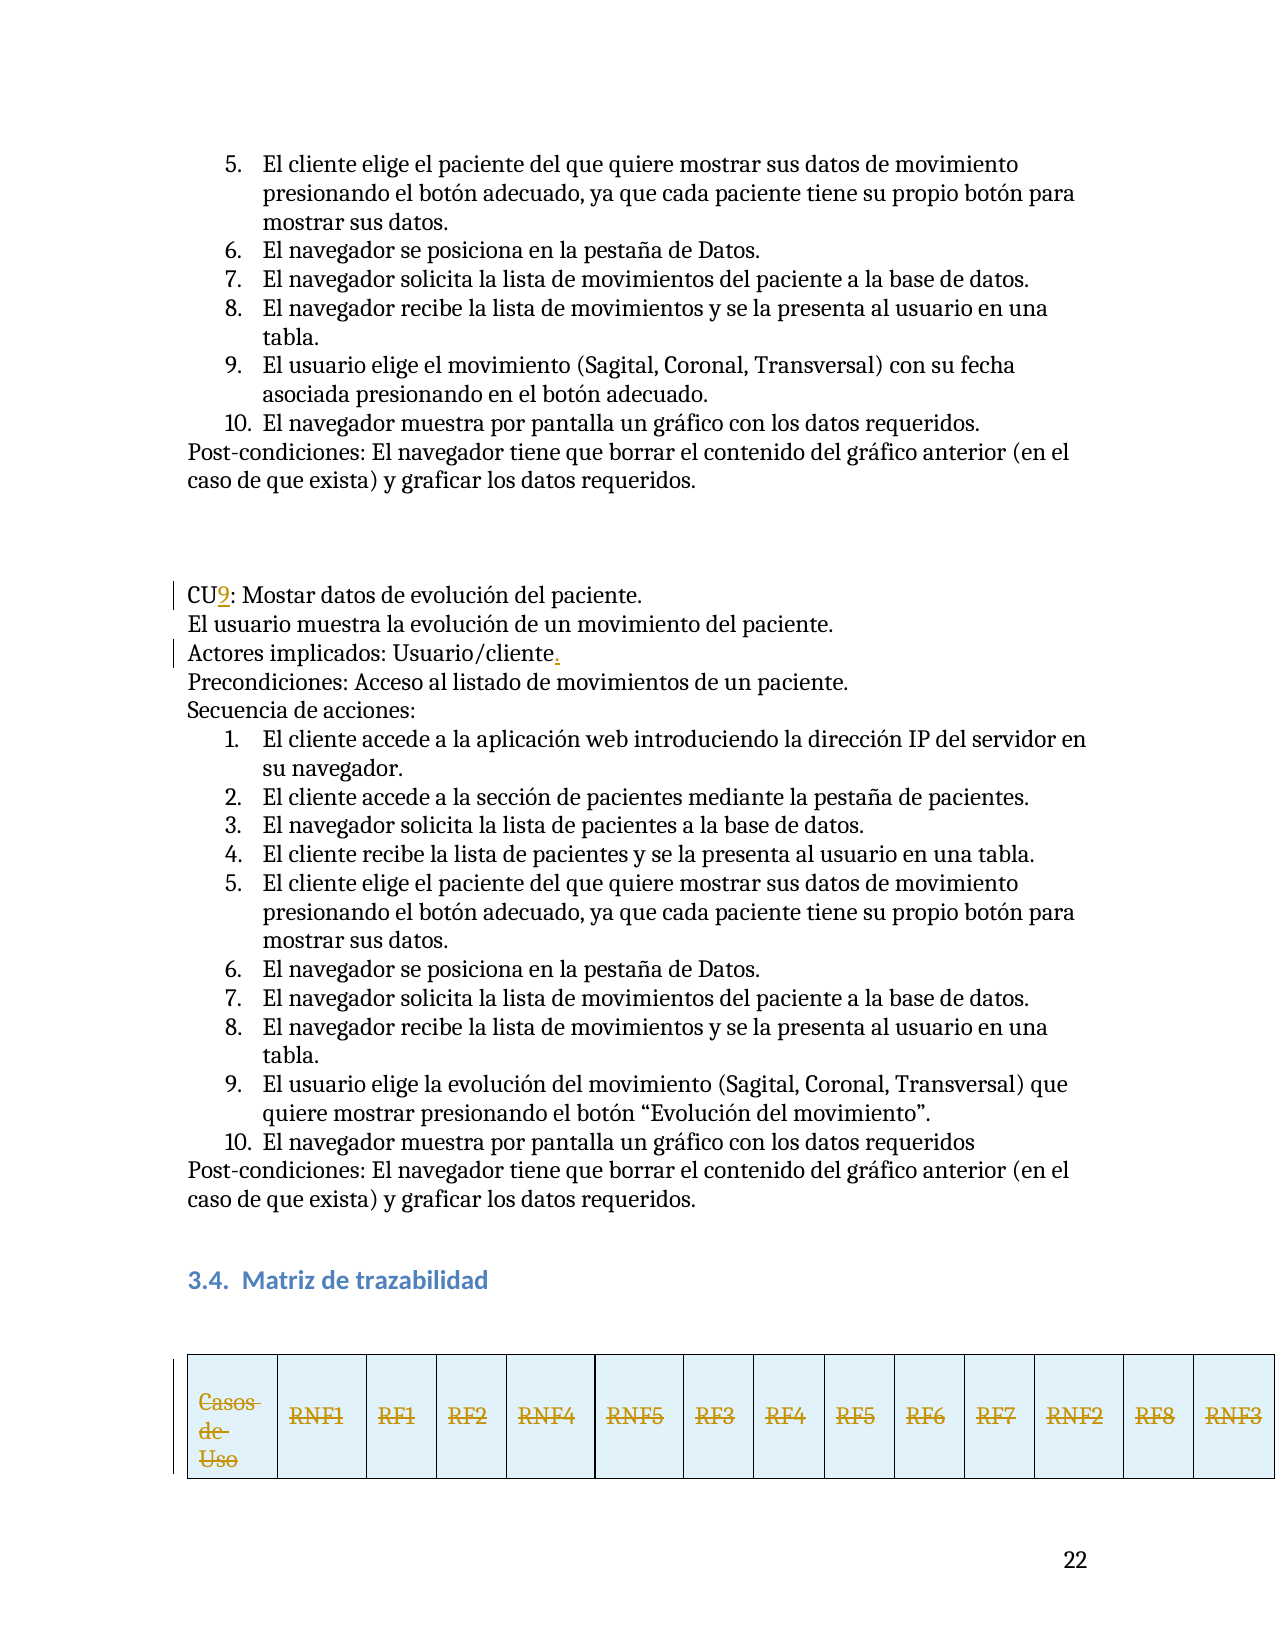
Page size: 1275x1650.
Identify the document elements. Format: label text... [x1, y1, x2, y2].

list El navegador muestra por pantalla un gráfico con los datos requeridos [225, 1127, 1087, 1156]
list El navegador solicita la lista de pacientes a la base de datos. [225, 811, 1087, 840]
list El navegador se posiciona en la pestaña de Datos. [225, 236, 1087, 265]
text Actores implicados: Usuario/cliente [187, 639, 1087, 667]
list El navegador recibe la lista de movimientos y se la presenta al usuario en una tabla. [225, 294, 1087, 351]
list El navegador muestra por pantalla un gráfico con los datos requeridos. [225, 409, 1087, 437]
list El cliente elige el paciente del que quiere mostrar sus datos de movimiento presionando el botón adecuado, ya que cada paciente tiene su propio botón para mostrar sus datos. [225, 150, 1087, 236]
text Secuencia de acciones: [187, 696, 1087, 725]
list El cliente elige el paciente del que quiere mostrar sus datos de movimiento presionando el botón adecuado, ya que cada paciente tiene su propio botón para mostrar sus datos. [225, 869, 1087, 955]
list El navegador solicita la lista de movimientos del paciente a la base de datos. [225, 984, 1087, 1012]
text Precondiciones: Acceso al listado de movimientos de un paciente. [187, 667, 1087, 696]
text Post-condiciones: El navegador tiene que borrar el contenido del gráfico anterior (en el caso de que exista) y graficar los datos requeridos. [187, 1156, 1087, 1214]
list El cliente accede a la sección de pacientes mediante la pestaña de pacientes. [225, 782, 1087, 811]
list El usuario elige la evolución del movimiento (Sagital, Coronal, Transversal) que quiere mostrar presionando el botón “Evolución del movimiento”. [225, 1070, 1087, 1127]
text CU: Mostar datos de evolución del paciente. [187, 581, 1087, 610]
list El navegador recibe la lista de movimientos y se la presenta al usuario en una tabla. [225, 1012, 1087, 1070]
list El usuario elige el movimiento (Sagital, Coronal, Transversal) con su fecha asociada presionando en el botón adecuado. [225, 351, 1087, 409]
text Post-condiciones: El navegador tiene que borrar el contenido del gráfico anterior (en el caso de que exista) y graficar los datos requeridos. [187, 437, 1087, 495]
subtitle 3.4. Matriz de trazabilidad [187, 1263, 1087, 1296]
list El cliente accede a la aplicación web introduciendo la dirección IP del servidor en su navegador. [225, 725, 1087, 782]
list El navegador solicita la lista de movimientos del paciente a la base de datos. [225, 265, 1087, 294]
text El usuario muestra la evolución de un movimiento del paciente. [187, 610, 1087, 639]
list El navegador se posiciona en la pestaña de Datos. [225, 955, 1087, 984]
list El cliente recibe la lista de pacientes y se la presenta al usuario en una tabla. [225, 840, 1087, 869]
